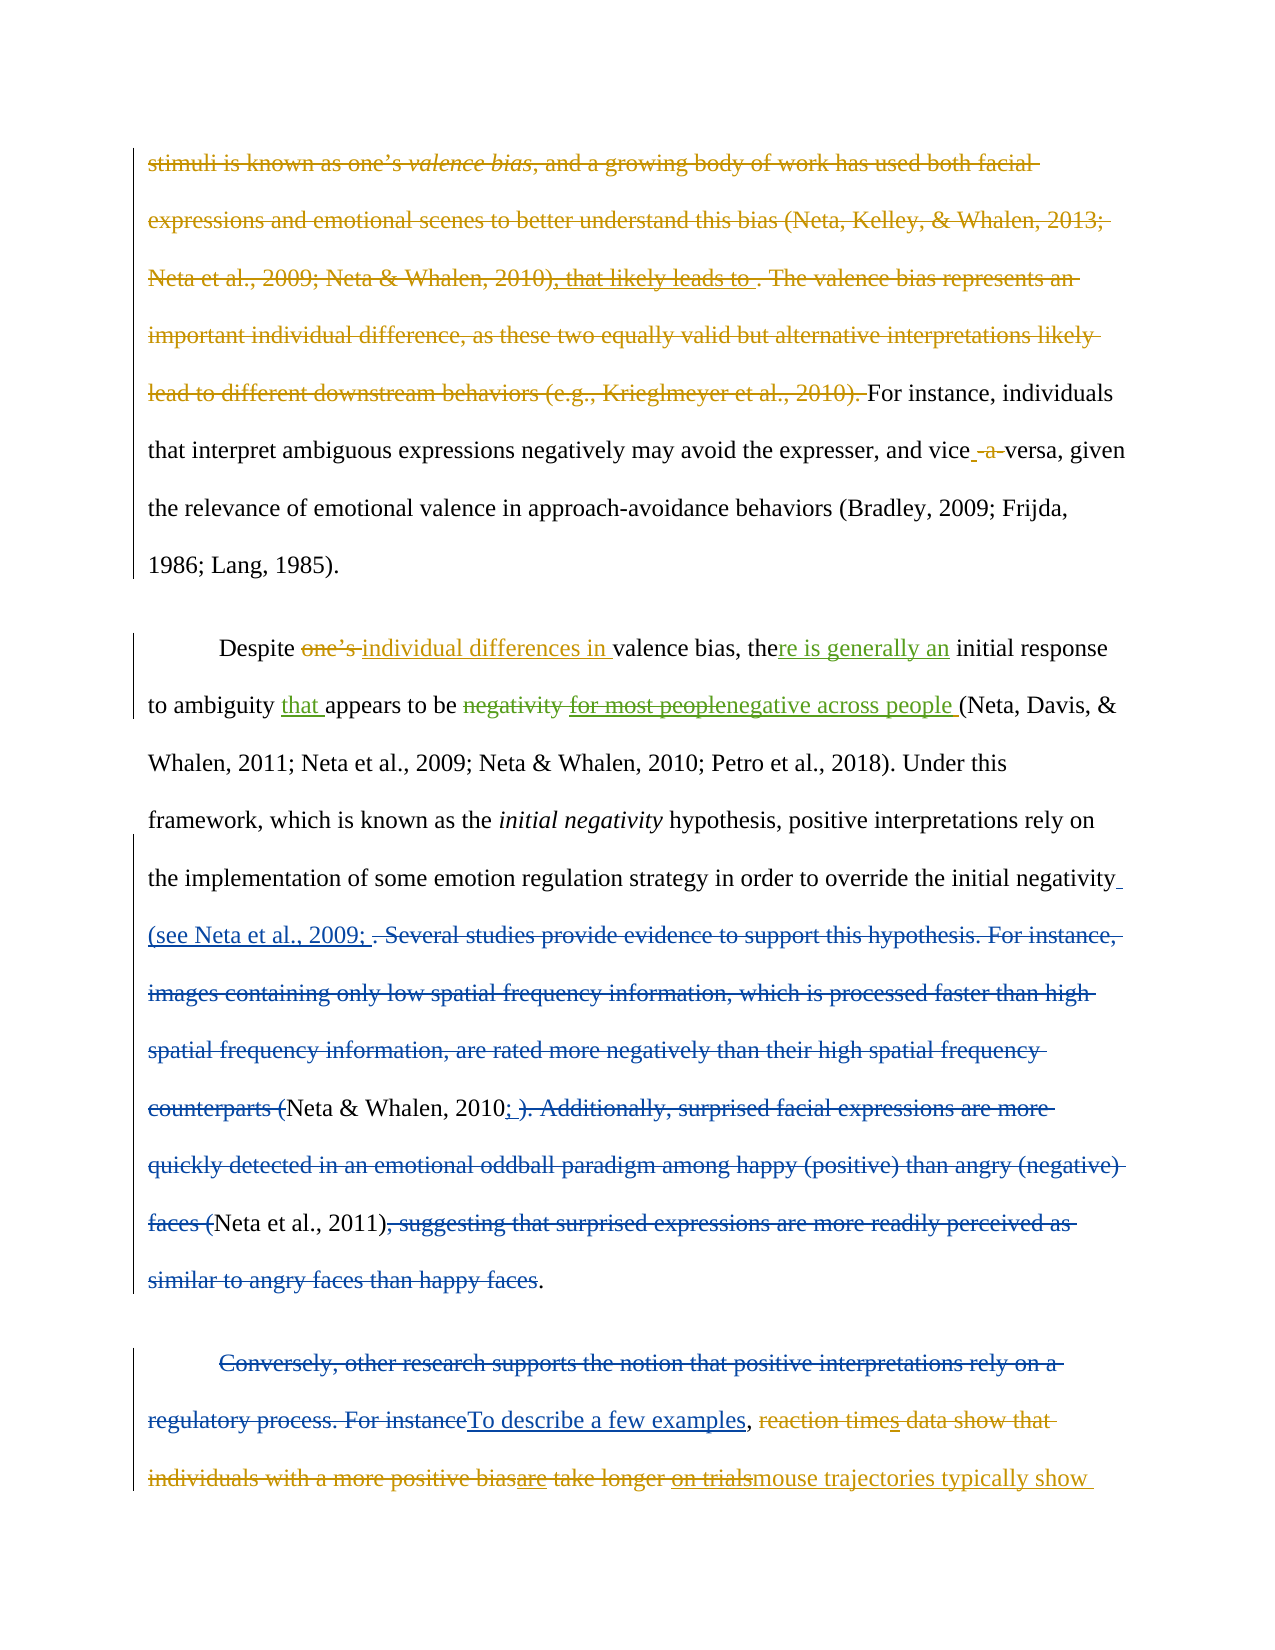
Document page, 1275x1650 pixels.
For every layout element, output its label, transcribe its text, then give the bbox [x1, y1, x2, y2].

text Despite valence bias, the initial response to ambiguity appears to be (Neta, Davis, & Whalen, 2011; Neta et al., 2009; Neta & Whalen, 2010; Petro et al., 2018). Under this framework, which is known as the initial negativity hypothesis, positive interpretations rely on the implementation of some emotion regulation strategy in order to override the initial negativityNeta & Whalen, 2010Neta et al., 2011). [148, 633, 1127, 1294]
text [148, 1348, 1127, 1491]
